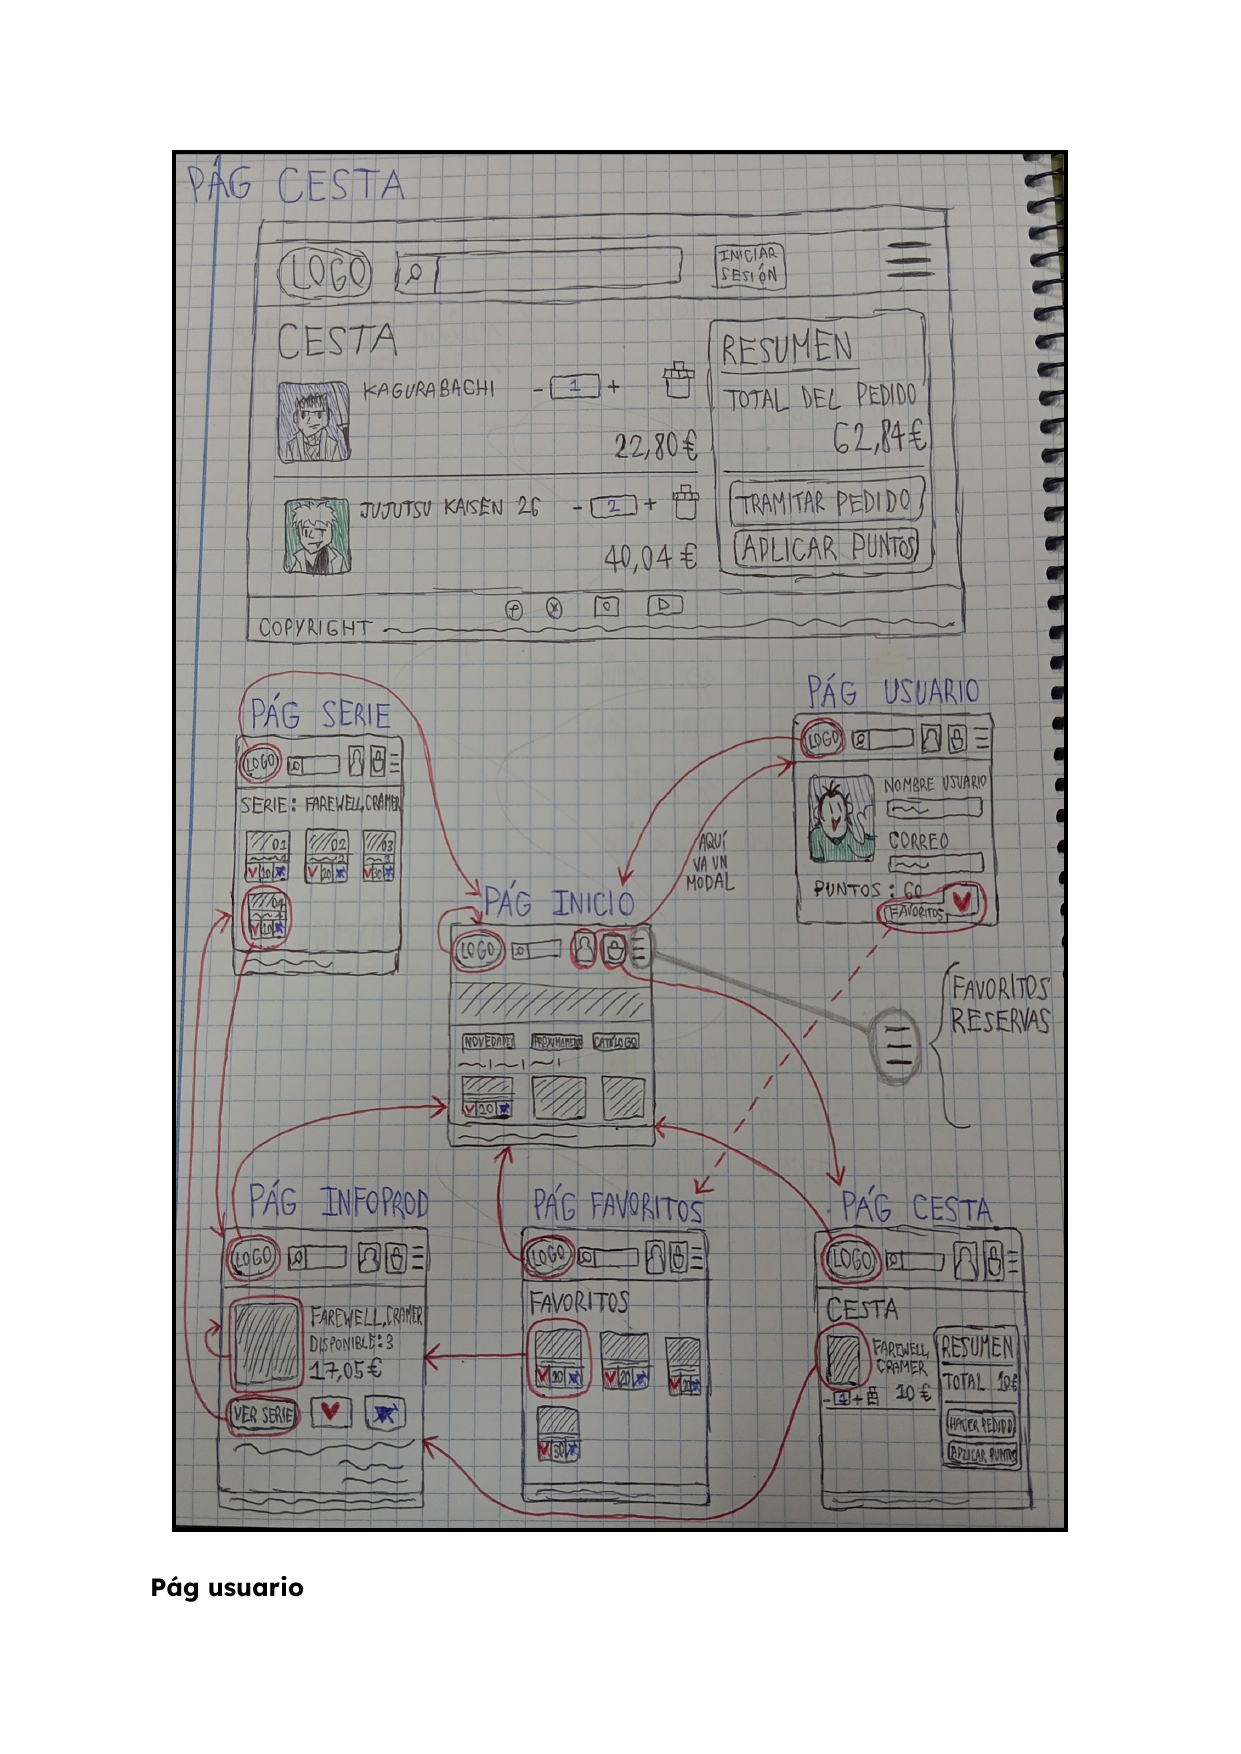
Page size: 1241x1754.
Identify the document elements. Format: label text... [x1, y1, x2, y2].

picture [176, 154, 1064, 1528]
text Pág usuario [150, 1572, 1090, 1603]
